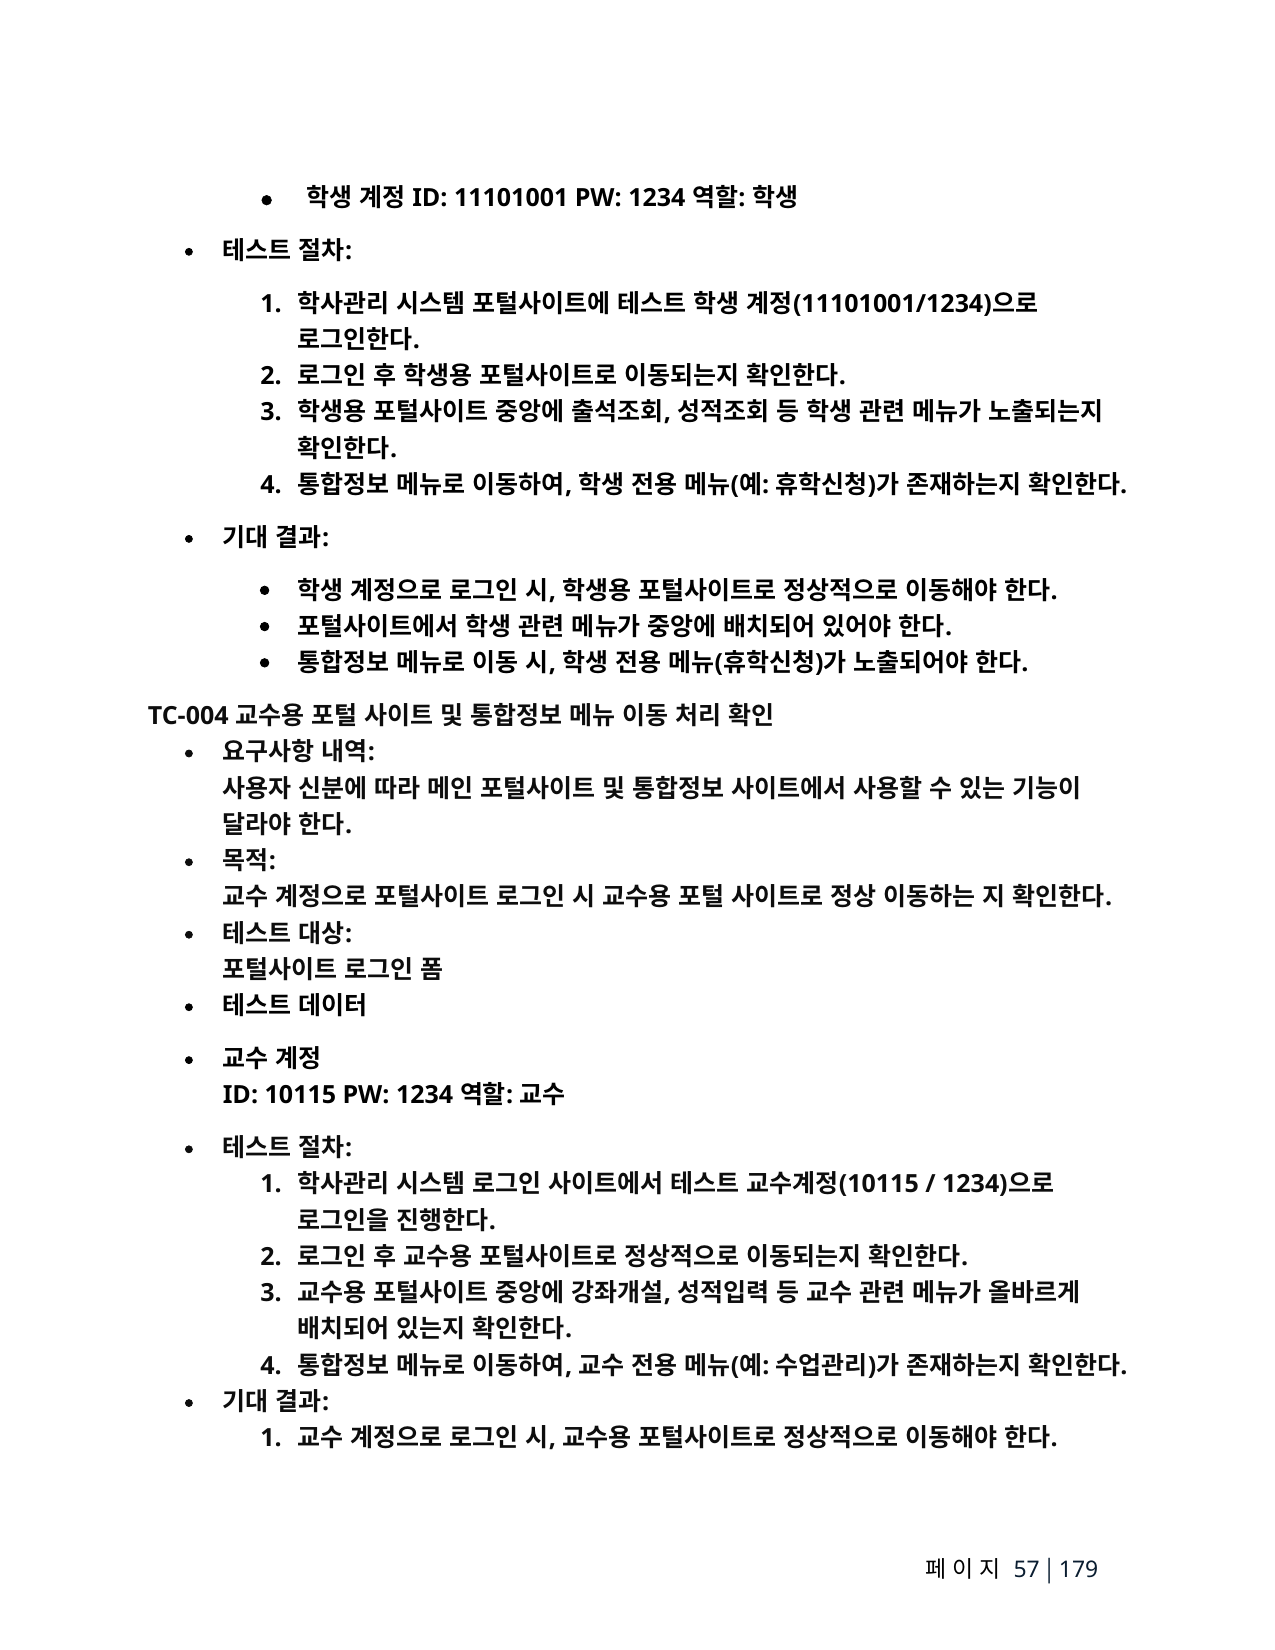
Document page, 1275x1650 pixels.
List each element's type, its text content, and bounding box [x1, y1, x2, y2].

list 통합정보 메뉴로 이동하여, 교수 전용 메뉴(예: 수업관리)가 존재하는지 확인한다. [260, 1345, 1125, 1381]
list 로그인 후 교수용 포털사이트로 정상적으로 이동되는지 확인한다. [260, 1236, 1125, 1273]
list 테스트 절차: [185, 230, 1125, 266]
list 교수 계정 ID: 10115 PW: 1234 역할: 교수 [185, 1038, 1125, 1111]
list 학생용 포털사이트 중앙에 출석조회, 성적조회 등 학생 관련 메뉴가 노출되는지 확인한다. [260, 392, 1125, 464]
list 요구사항 내역: 사용자 신분에 따라 메인 포털사이트 및 통합정보 사이트에서 사용할 수 있는 기능이 달라야 한다. [185, 732, 1125, 841]
list 학사관리 시스템 포털사이트에 테스트 학생 계정(11101001/1234)으로 로그인한다. [260, 283, 1125, 356]
list 통합정보 메뉴로 이동 시, 학생 전용 메뉴(휴학신청)가 노출되어야 한다. [260, 643, 1125, 679]
list 기대 결과: [185, 1381, 1125, 1418]
list 학생 계정 ID: 11101001 PW: 1234 역할: 학생 [260, 177, 1125, 213]
list 학사관리 시스템 로그인 사이트에서 테스트 교수계정(10115 / 1234)으로 로그인을 진행한다. [260, 1164, 1125, 1236]
list 통합정보 메뉴로 이동하여, 학생 전용 메뉴(예: 휴학신청)가 존재하는지 확인한다. [260, 464, 1125, 501]
list 테스트 대상: 포털사이트 로그인 폼 [185, 913, 1125, 986]
list 학생 계정으로 로그인 시, 학생용 포털사이트로 정상적으로 이동해야 한다. [260, 570, 1125, 606]
list 포털사이트에서 학생 관련 메뉴가 중앙에 배치되어 있어야 한다. [260, 606, 1125, 643]
list 테스트 절차: [185, 1128, 1125, 1164]
list 기대 결과: [185, 517, 1125, 553]
list 테스트 데이터 [185, 986, 1125, 1022]
list 로그인 후 학생용 포털사이트로 이동되는지 확인한다. [260, 356, 1125, 392]
list 목적: 교수 계정으로 포털사이트 로그인 시 교수용 포털 사이트로 정상 이동하는 지 확인한다. [185, 841, 1125, 913]
list 교수용 포털사이트 중앙에 강좌개설, 성적입력 등 교수 관련 메뉴가 올바르게 배치되어 있는지 확인한다. [260, 1273, 1125, 1345]
text TC-004 교수용 포털 사이트 및 통합정보 메뉴 이동 처리 확인 [148, 696, 1125, 732]
list 교수 계정으로 로그인 시, 교수용 포털사이트로 정상적으로 이동해야 한다. [260, 1418, 1125, 1454]
